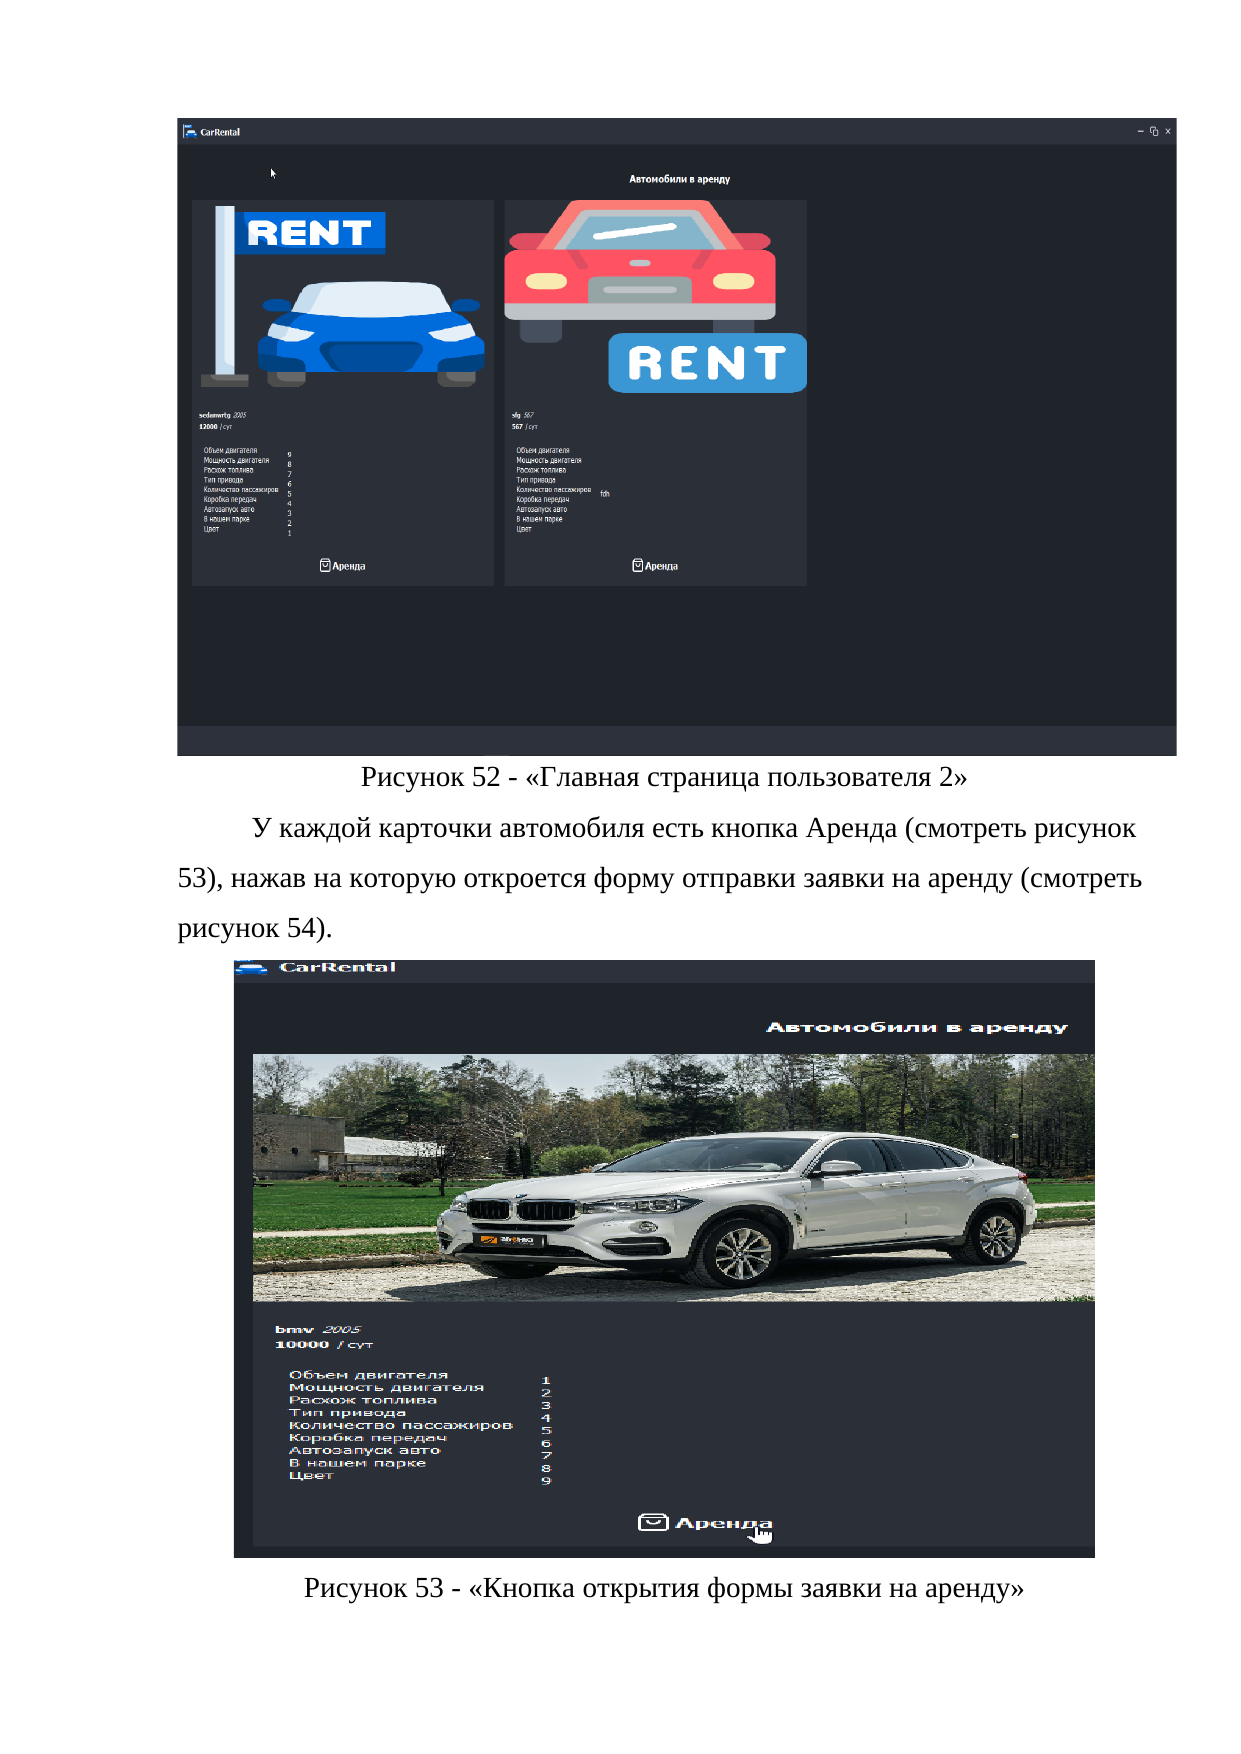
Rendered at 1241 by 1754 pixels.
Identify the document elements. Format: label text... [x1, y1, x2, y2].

text Рисунок 53 - «Кнопка открытия формы заявки на аренду» [177, 1571, 1152, 1604]
picture [177, 118, 1177, 756]
picture [233, 960, 1095, 1558]
text Рисунок 52 - «Главная страница пользователя 2» [177, 759, 1152, 793]
text У каждой карточки автомобиля есть кнопка Аренда (смотреть рисунок 53), нажав на которую откроется форму отправки заявки на аренду (смотреть рисунок 54). [177, 810, 1152, 944]
